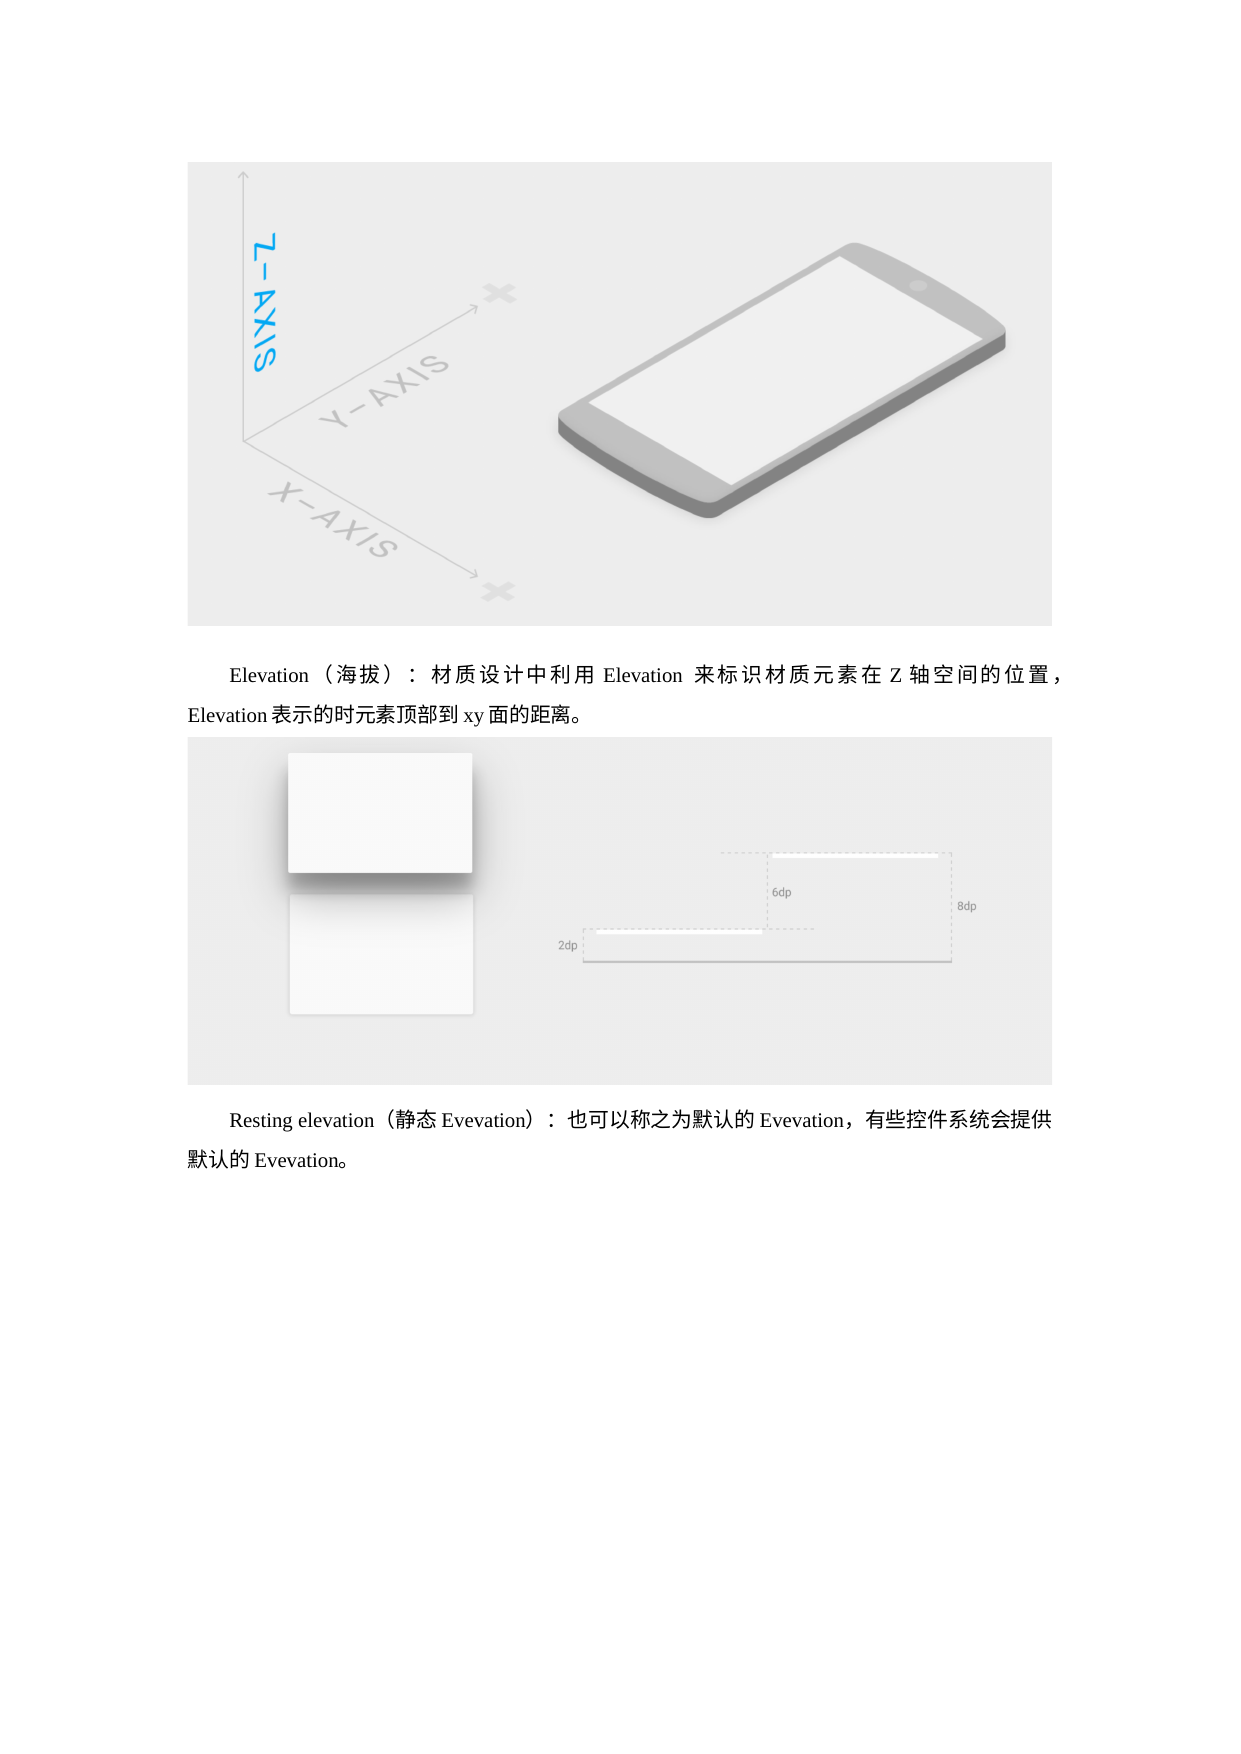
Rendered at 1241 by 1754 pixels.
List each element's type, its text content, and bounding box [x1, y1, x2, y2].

picture [187, 737, 1053, 1085]
text Elevation（海拔）：材质设计中利用Elevation 来标识材质元素在Z轴空间的位置，Elevation表示的时元素顶部到xy面的距离。 [187, 657, 1053, 730]
picture [187, 162, 1052, 626]
text Resting elevation（静态Evevation）：也可以称之为默认的Evevation，有些控件系统会提供默认的Evevation。 [187, 1102, 1053, 1175]
